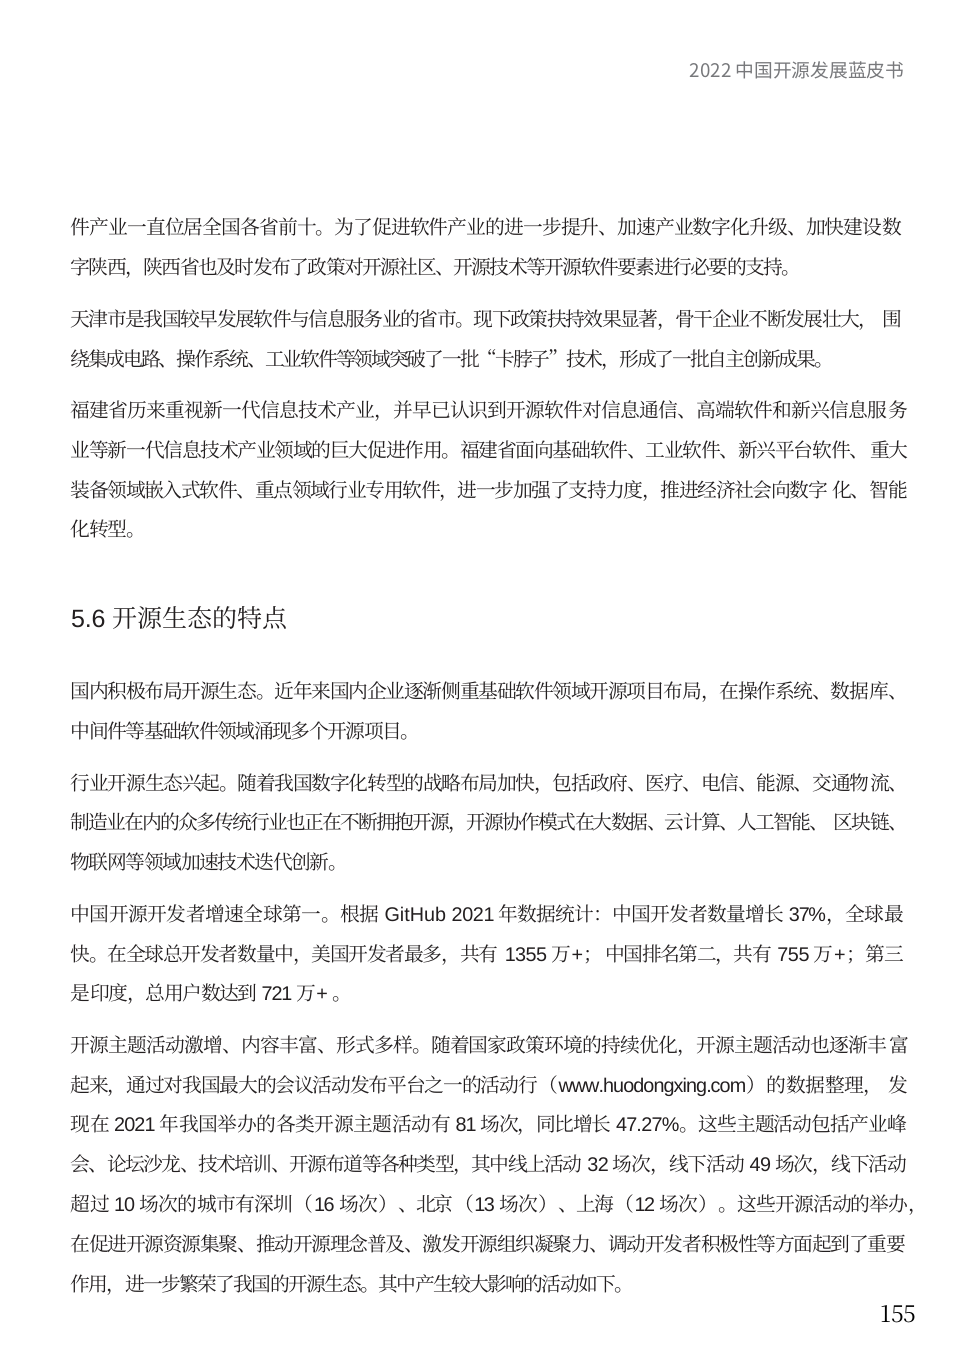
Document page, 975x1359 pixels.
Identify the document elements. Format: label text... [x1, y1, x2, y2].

text 福建省历来重视新一代信息技术产业，并早已认识到开源软件对信息通信、高端软件和新兴信息服务业等新一代信息技术产业领域的巨大促进作用。福建省面向基础软件、工业软件、新兴平台软件、重大装备领域嵌入式软件、重点领域行业专用软件，进一步加强了支持力度，推进经济社会向数字化、智能化转型。 [71, 395, 908, 542]
subtitle 开源生态的特点 [71, 599, 950, 635]
text 天津市是我国较早发展软件与信息服务业的省市。现下政策扶持效果显著，骨干企业不断发展壮大， 围绕集成电路、操作系统、工业软件等领域突破了一批“卡脖子”技术，形成了一批自主创新成果。 [70, 303, 909, 372]
text 开源主题活动激增、内容丰富、形式多样。随着国家政策环境的持续优化，开源主题活动也逐渐丰富起来，通过对我国最大的会议活动发布平台之一的活动行（www.huodongxing.com）的数据整理， 发现在2021年我国举办的各类开源主题活动有81场次，同比增长47.27%。这些主题活动包括产业峰会、论坛沙龙、技术培训、开源布道等各种类型，其中线上活动32场次，线下活动49场次，线下活动超过10场次的城市有深圳（16场次）、北京（13场次）、上海（12场次）。这些开源活动的举办，在促进开源资源集聚、推动开源理念普及、激发开源组织凝聚力、调动开发者积极性等方面起到了重要作用，进一步繁荣了我国的开源生态。其中产生较大影响的活动如下。 [70, 1029, 909, 1297]
text 中国开源开发者增速全球第一。根据GitHub 2021年数据统计：中国开发者数量增长37%，全球最快。在全球总开发者数量中，美国开发者最多，共有1355万+； 中国排名第二，共有755万+；第三是印度，总用户数达到721万+ 。 [70, 898, 905, 1006]
text 件产业一直位居全国各省前十。为了促进软件产业的进一步提升、加速产业数字化升级、加快建设数字陕西，陕西省也及时发布了政策对开源社区、开源技术等开源软件要素进行必要的支持。 [71, 212, 904, 280]
text 行业开源生态兴起。随着我国数字化转型的战略布局加快，包括政府、医疗、电信、能源、交通物流、制造业在内的众多传统行业也正在不断拥抱开源，开源协作模式在大数据、云计算、人工智能、区块链、物联网等领域加速技术迭代创新。 [70, 767, 908, 875]
text 国内积极布局开源生态。近年来国内企业逐渐侧重基础软件领域开源项目布局，在操作系统、数据库、中间件等基础软件领域涌现多个开源项目。 [70, 676, 905, 744]
